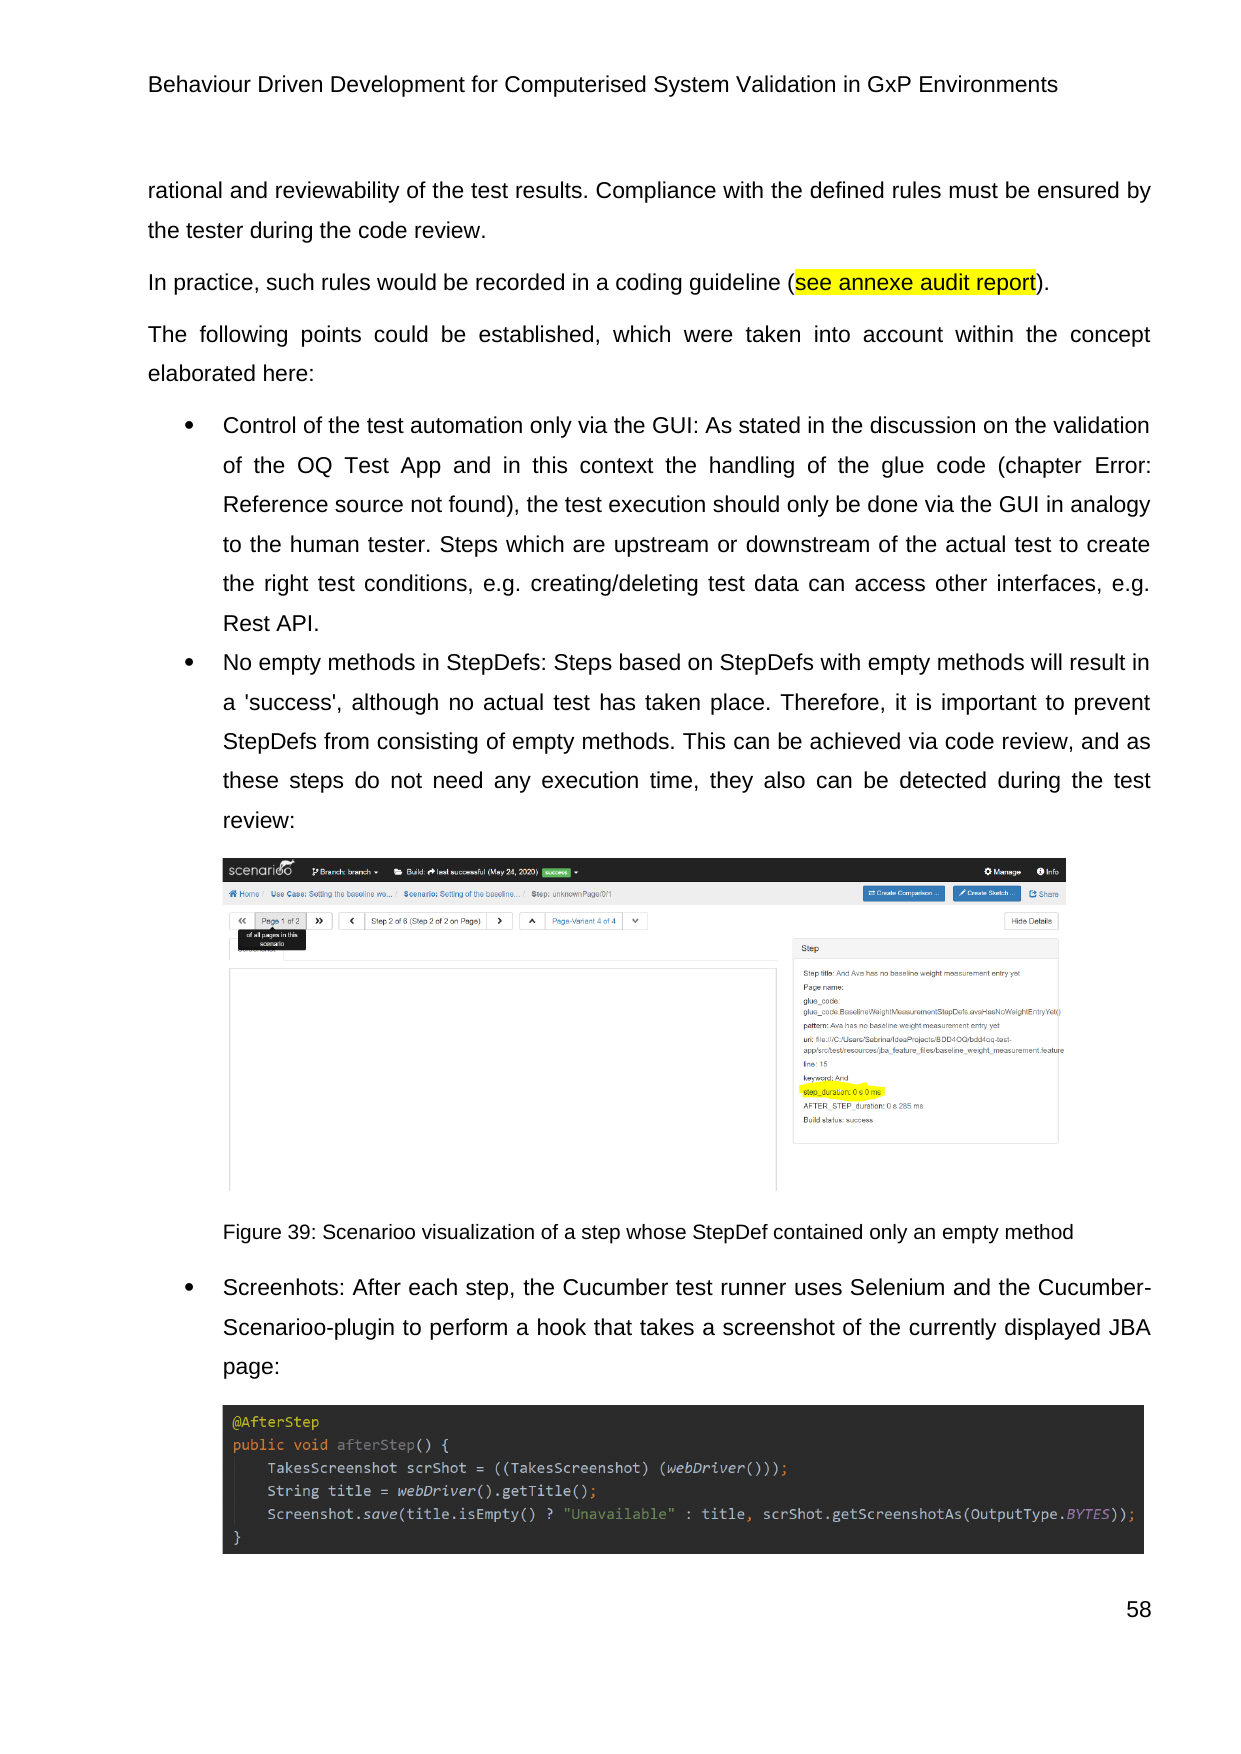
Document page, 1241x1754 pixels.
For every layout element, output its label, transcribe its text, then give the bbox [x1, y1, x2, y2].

text In practice, such rules would be recorded in a coding guideline (see annexe audit report). [148, 269, 795, 295]
picture [222, 1405, 1144, 1554]
text The following points could be established, which were taken into account within the concept elaborated here: [148, 321, 1152, 386]
picture [222, 858, 1066, 1191]
text Figure 39: Scenarioo visualization of a step whose StepDef contained only an empty method [223, 1216, 1152, 1245]
list No empty methods in StepDefs: Steps based on StepDefs with empty methods will result in a 'success', although no actual test has taken place. Therefore, it is important to prevent StepDefs from consisting of empty methods. This can be achieved via code review, and as these steps do not need any execution time, they also can be detected during the test review: [185, 649, 1152, 833]
list Screenhots: After each step, the Cucumber test runner uses Selenium and the Cucumber-Scenarioo-plugin to perform a hook that takes a screenshot of the currently displayed JBA page: [185, 1274, 1152, 1379]
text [148, 177, 1152, 243]
